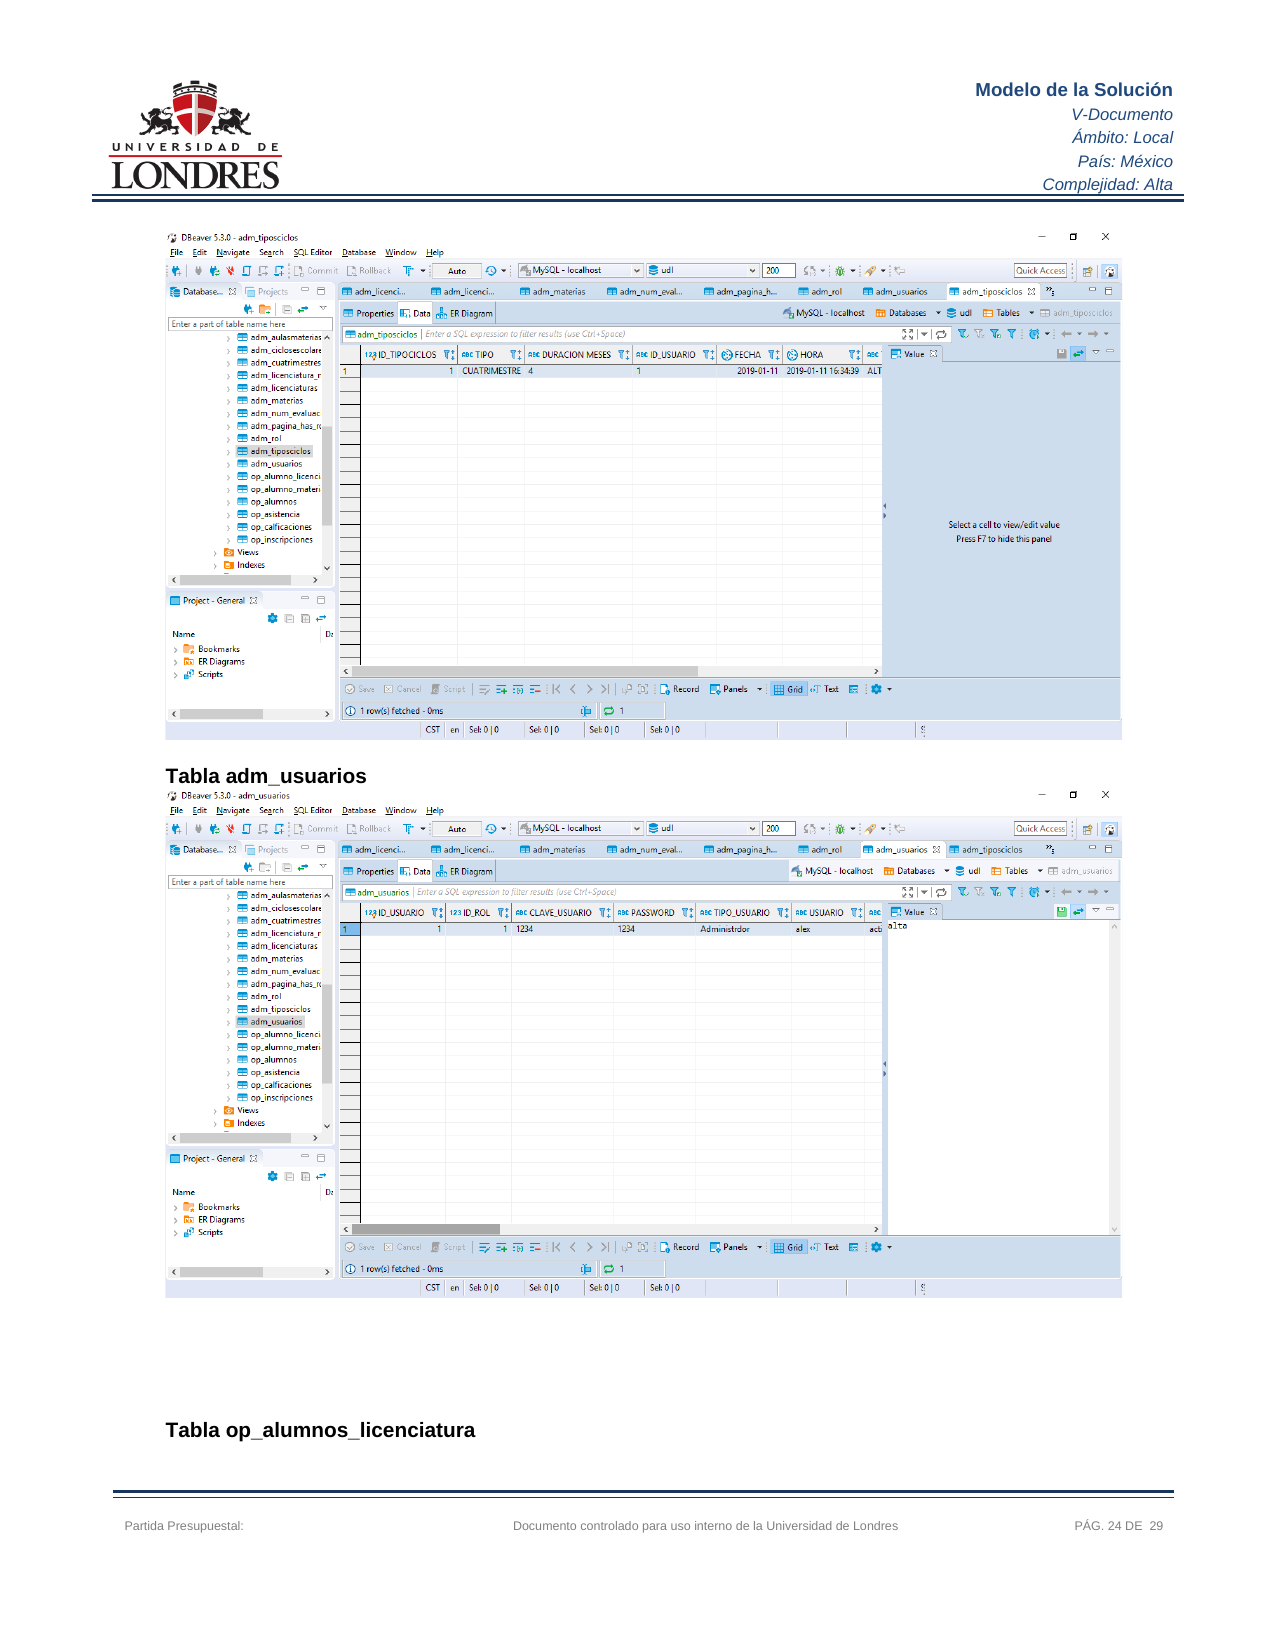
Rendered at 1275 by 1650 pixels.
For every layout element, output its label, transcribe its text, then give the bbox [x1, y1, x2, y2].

text Tabla adm_usuarios [165, 764, 1122, 787]
text Tabla op_alumnos_licenciatura [165, 1417, 1122, 1441]
picture [102, 79, 288, 190]
picture [165, 230, 1123, 740]
picture [165, 787, 1123, 1298]
